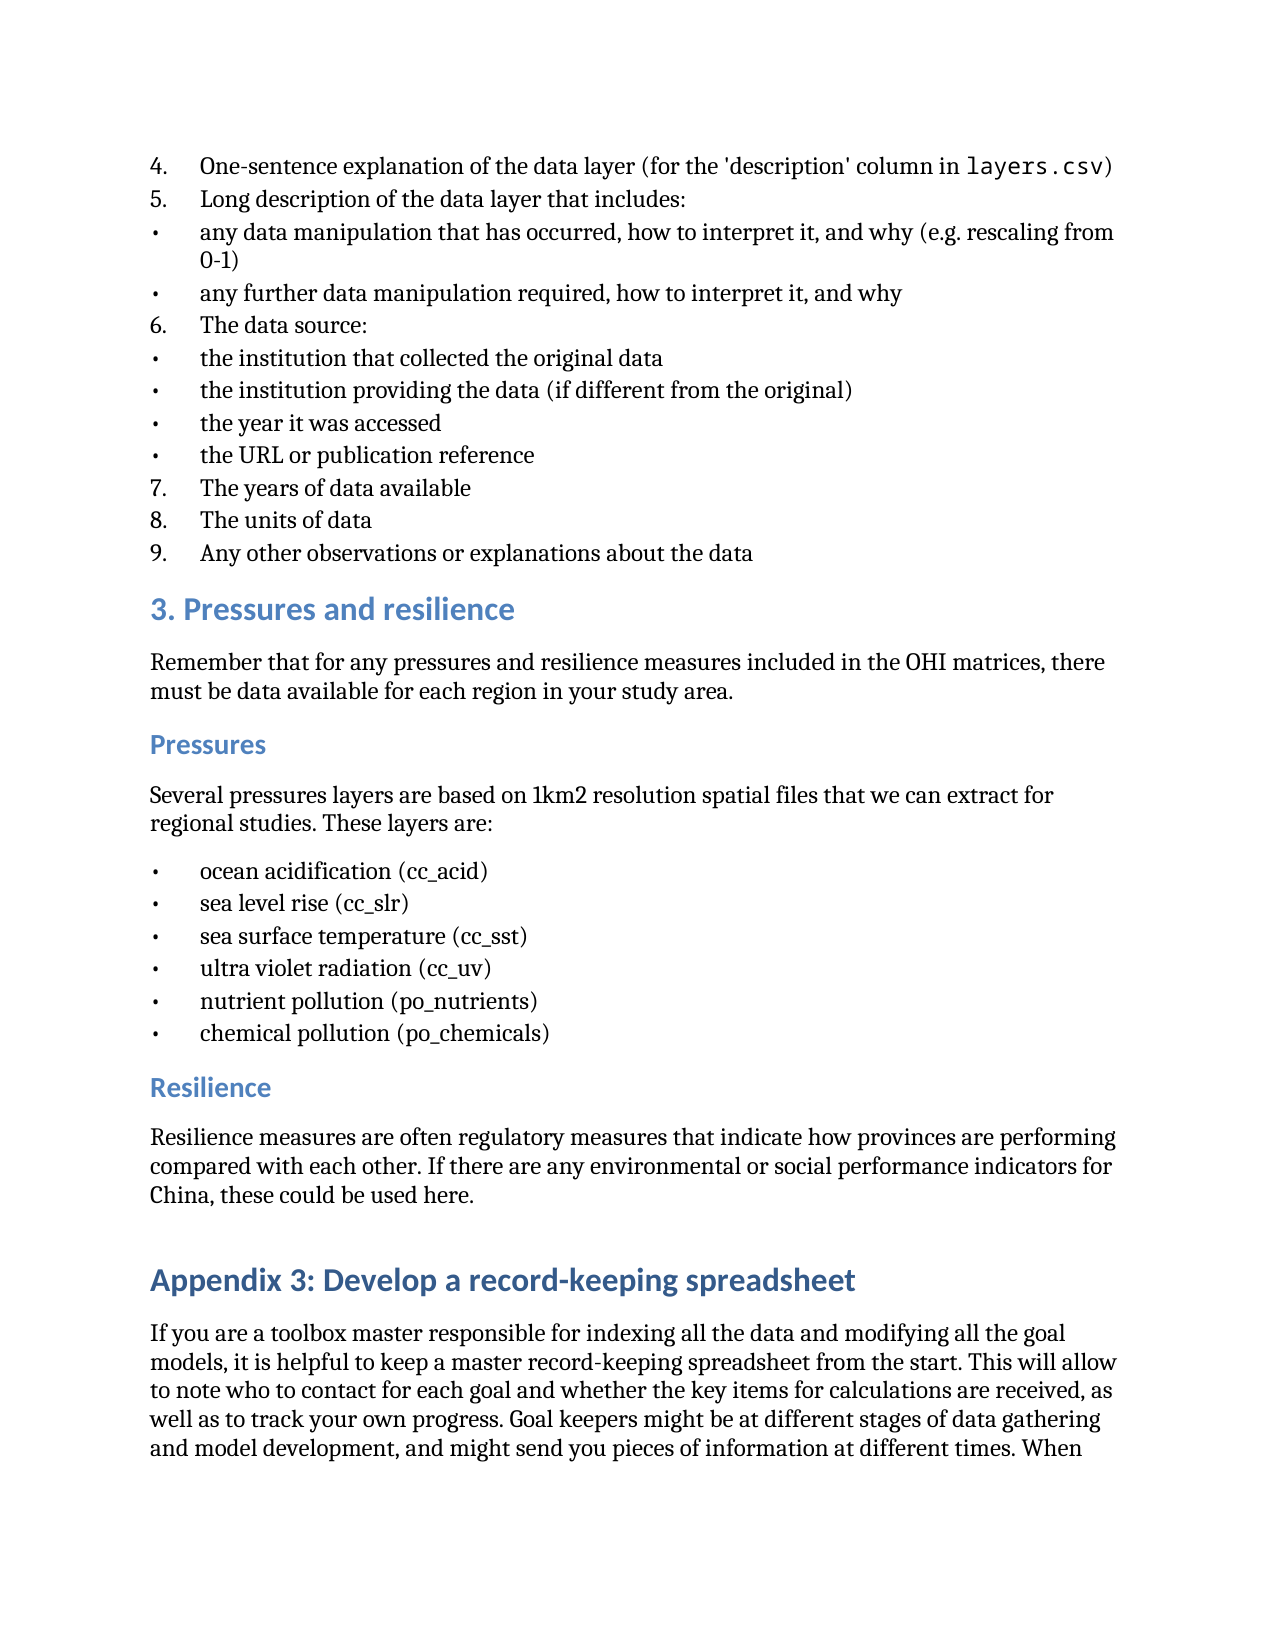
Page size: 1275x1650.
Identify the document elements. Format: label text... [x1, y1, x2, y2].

list The data source: [150, 311, 1125, 340]
list The years of data available [150, 474, 1125, 502]
list Long description of the data layer that includes: [150, 185, 1125, 214]
subtitle Resilience [150, 1069, 1125, 1104]
list the institution providing the data (if different from the original) [150, 376, 1125, 405]
list One-sentence explanation of the data layer (for the 'description' column in layers.csv) [150, 150, 1125, 181]
list sea level rise (cc_slr) [150, 889, 1125, 918]
subtitle Appendix 3: Develop a record-keeping spreadsheet [150, 1259, 1125, 1300]
list sea surface temperature (cc_sst) [150, 922, 1125, 951]
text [150, 1319, 1125, 1463]
text Resilience measures are often regulatory measures that indicate how provinces are performing compared with each other. If there are any environmental or social performance indicators for China, these could be used here. [150, 1123, 1125, 1209]
list the institution that collected the original data [150, 344, 1125, 372]
list The units of data [150, 506, 1125, 535]
list nutrient pollution (po_nutrients) [150, 987, 1125, 1016]
list ultra violet radiation (cc_uv) [150, 954, 1125, 983]
text Several pressures layers are based on 1km2 resolution spatial files that we can extract for regional studies. These layers are: [150, 781, 1125, 838]
subtitle Pressures [150, 726, 1125, 762]
list chemical pollution (po_chemicals) [150, 1019, 1125, 1048]
text Remember that for any pressures and resilience measures included in the OHI matrices, there must be data available for each region in your study area. [150, 648, 1125, 705]
list the URL or publication reference [150, 441, 1125, 470]
subtitle 3. Pressures and resilience [150, 588, 1125, 629]
list any further data manipulation required, how to interpret it, and why [150, 279, 1125, 307]
list any data manipulation that has occurred, how to interpret it, and why (e.g. rescaling from 0-1) [150, 217, 1125, 275]
list ocean acidification (cc_acid) [150, 857, 1125, 886]
list Any other observations or explanations about the data [150, 539, 1125, 567]
list the year it was accessed [150, 409, 1125, 437]
